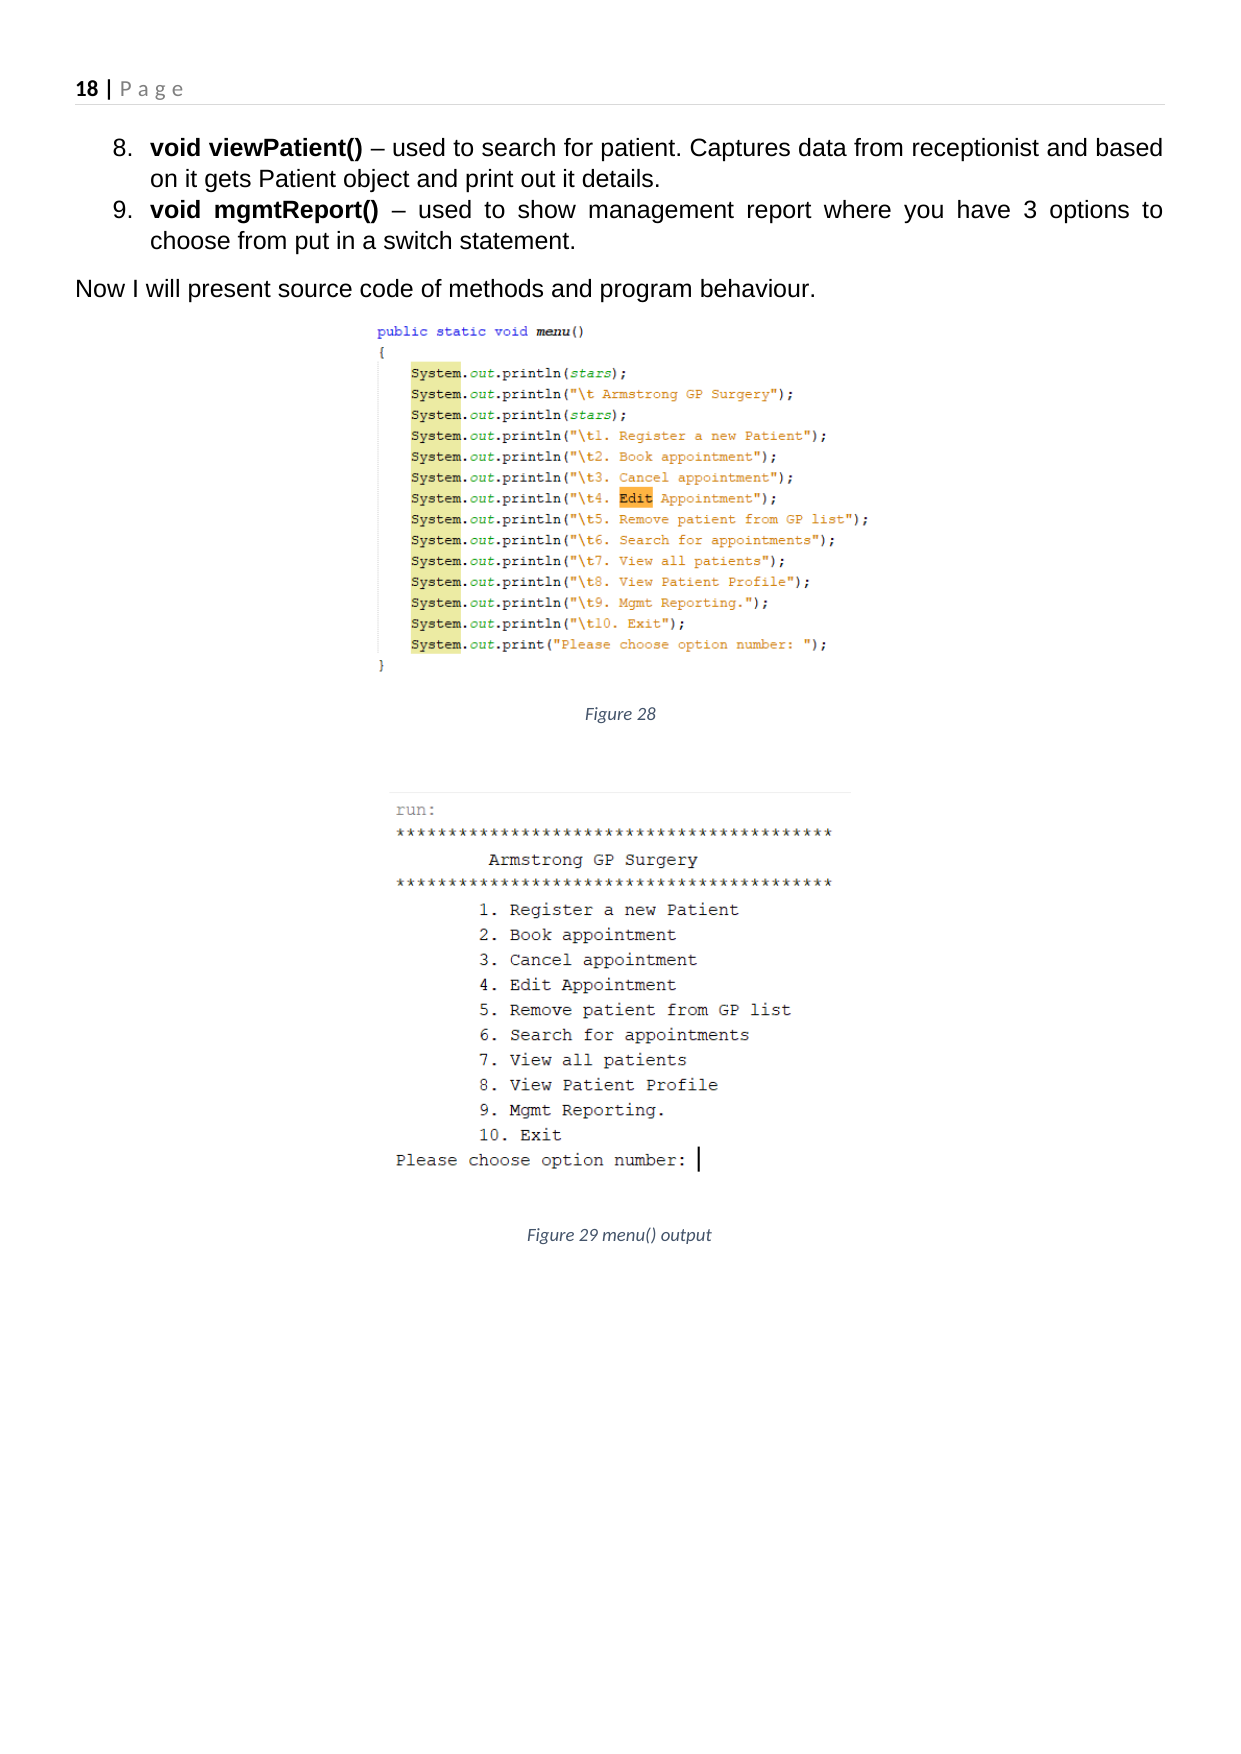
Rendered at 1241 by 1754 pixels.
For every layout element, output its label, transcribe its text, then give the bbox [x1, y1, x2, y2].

picture [389, 792, 851, 1204]
text Now I will present source code of methods and program behaviour. [75, 274, 1165, 302]
text Figure 29 menu() output [75, 1223, 1165, 1246]
picture [365, 321, 875, 683]
list void viewPatient() – used to search for patient. Captures data from receptionist and based on it gets Patient object and print out it details. [112, 133, 1165, 193]
list void mgmtReport() – used to show management report where you have 3 options to choose from put in a switch statement. [112, 195, 1165, 255]
text Figure 28 [75, 702, 1165, 725]
